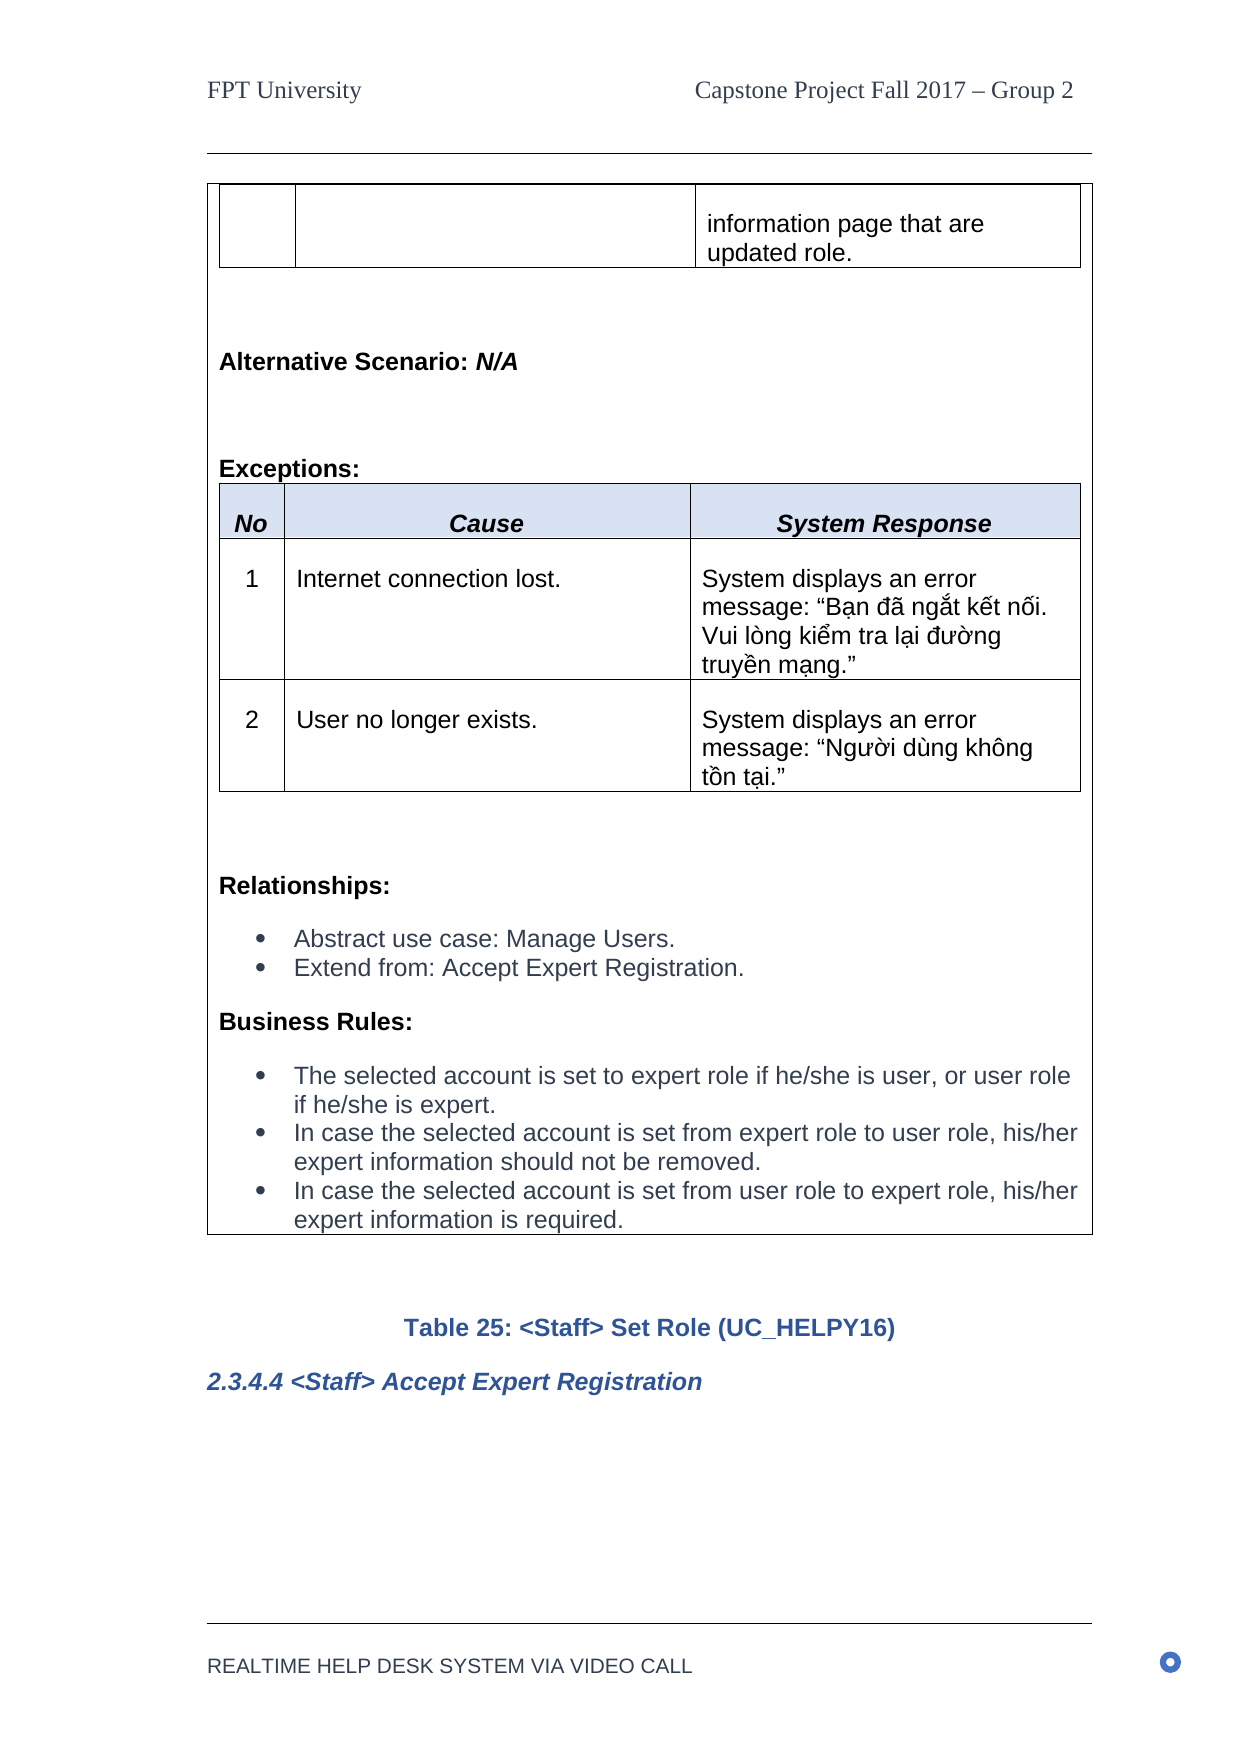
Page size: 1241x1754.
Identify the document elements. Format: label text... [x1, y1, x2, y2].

text Table 25: <Staff> Set Role (UC_HELPY16) [207, 1313, 1092, 1342]
subtitle 2.3.4.4 <Staff> Accept Expert Registration [207, 1367, 1092, 1396]
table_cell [208, 184, 1092, 1234]
